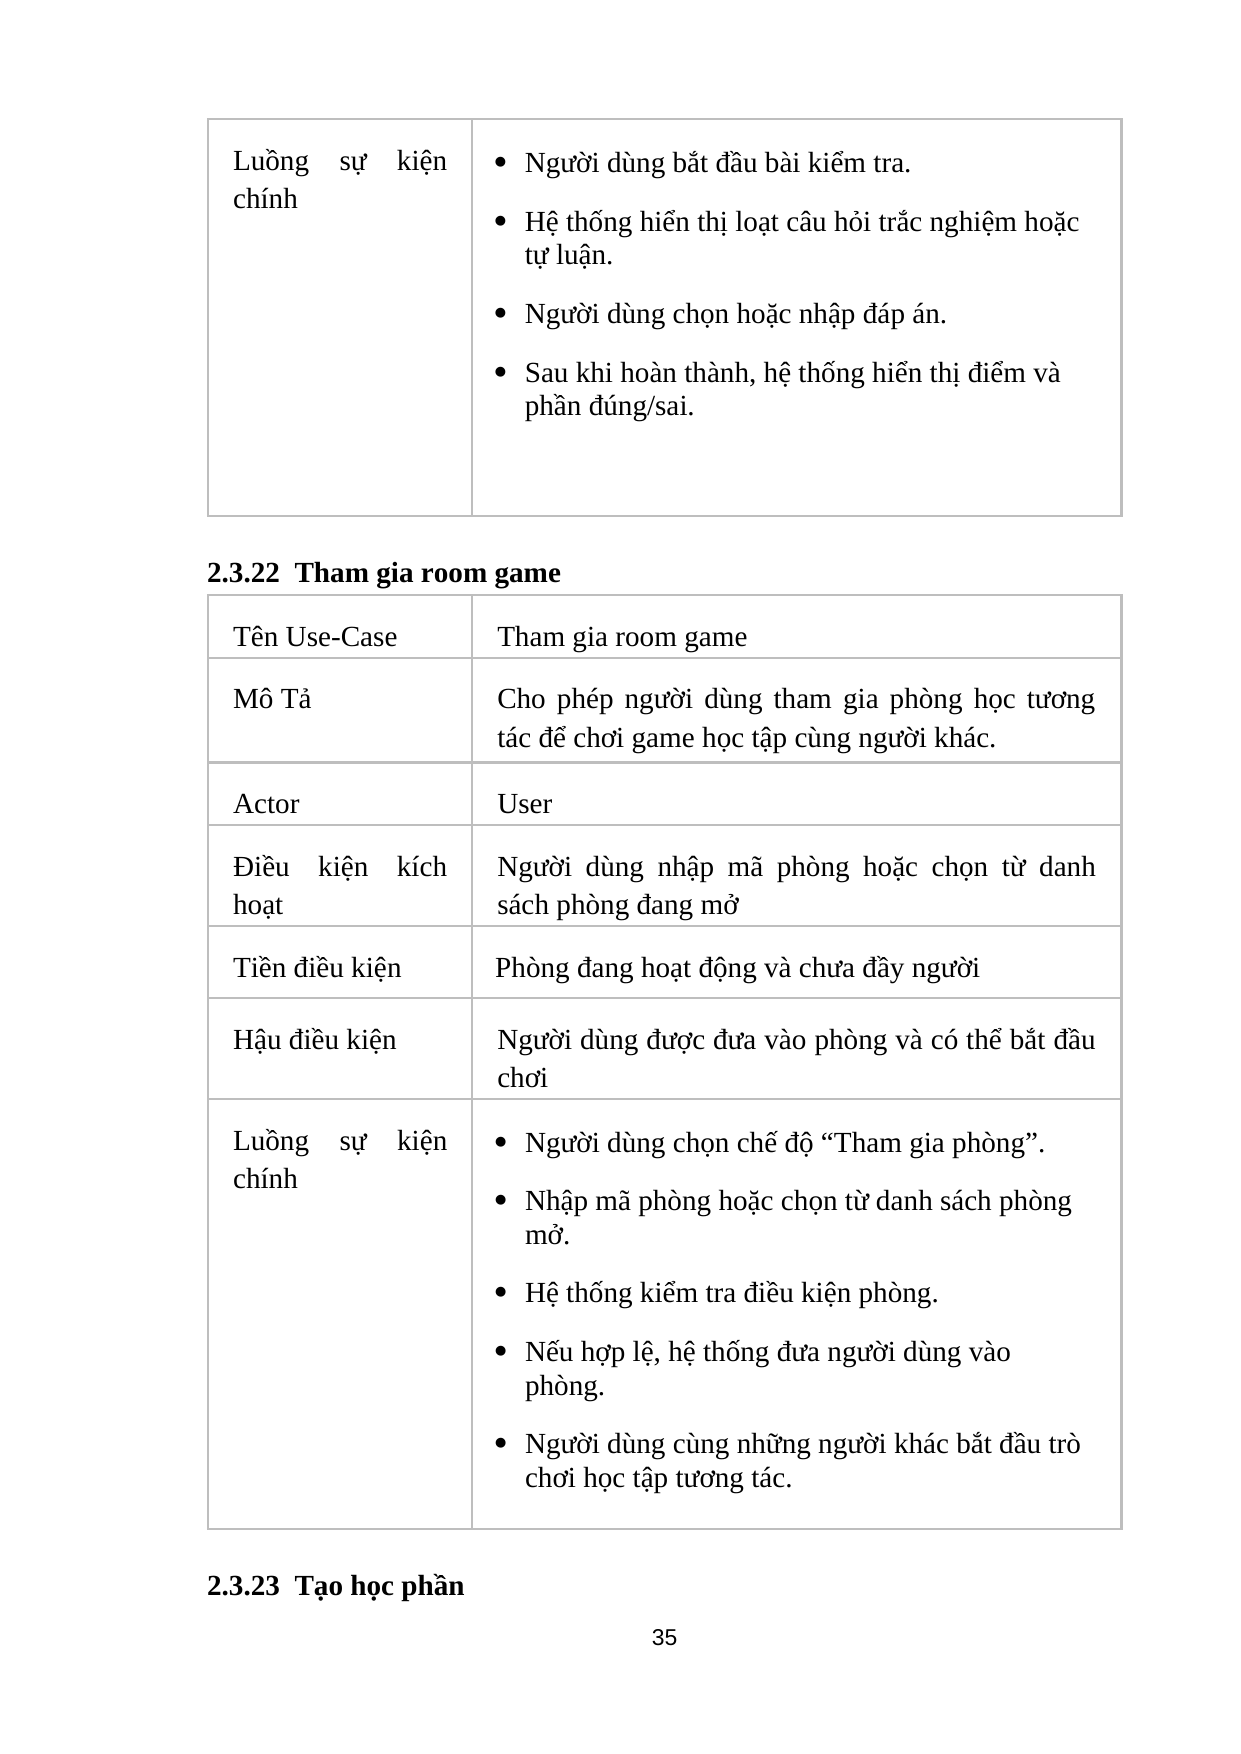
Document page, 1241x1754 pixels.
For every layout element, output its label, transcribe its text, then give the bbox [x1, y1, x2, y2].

table_cell Người dùng bắt đầu bài kiểm tra. Hệ thống hiển thị loạt câu hỏi trắc nghiệm hoặc tự luận. Người dùng chọn hoặc nhập đáp án. Sau khi hoàn thành, hệ thống hiển thị điểm và phần đúng/sai. [473, 120, 1120, 515]
table_cell Người dùng nhập mã phòng hoặc chọn từ danh sách phòng đang mở [473, 826, 1120, 925]
table_header Tên Use-Case [209, 596, 471, 657]
table_cell Cho phép người dùng tham gia phòng học tương tác để chơi game học tập cùng người khác. [473, 659, 1120, 761]
table_cell Phòng đang hoạt động và chưa đầy người [473, 927, 1120, 997]
text 2.3.22 Tham gia room game [207, 556, 1122, 589]
table_header Tham gia room game [473, 596, 1120, 657]
table_cell Actor [209, 764, 471, 824]
table_cell User [473, 764, 1120, 824]
table_cell Điều kiện kích hoạt [209, 826, 471, 925]
table_cell Tiền điều kiện [209, 927, 471, 997]
table_cell Hậu điều kiện [209, 999, 471, 1098]
table_cell Người dùng chọn chế độ “Tham gia phòng”. Nhập mã phòng hoặc chọn từ danh sách phòng mở. Hệ thống kiểm tra điều kiện phòng. Nếu hợp lệ, hệ thống đưa người dùng vào phòng. Người dùng cùng những người khác bắt đầu trò chơi học tập tương tác. [473, 1100, 1120, 1528]
table_cell Luồng sự kiện chính [209, 120, 471, 515]
table_cell Người dùng được đưa vào phòng và có thể bắt đầu chơi [473, 999, 1120, 1098]
table_cell Mô Tả [209, 659, 471, 761]
table_cell Luồng sự kiện chính [209, 1100, 471, 1528]
text 2.3.23 Tạo học phần [207, 1568, 1122, 1602]
